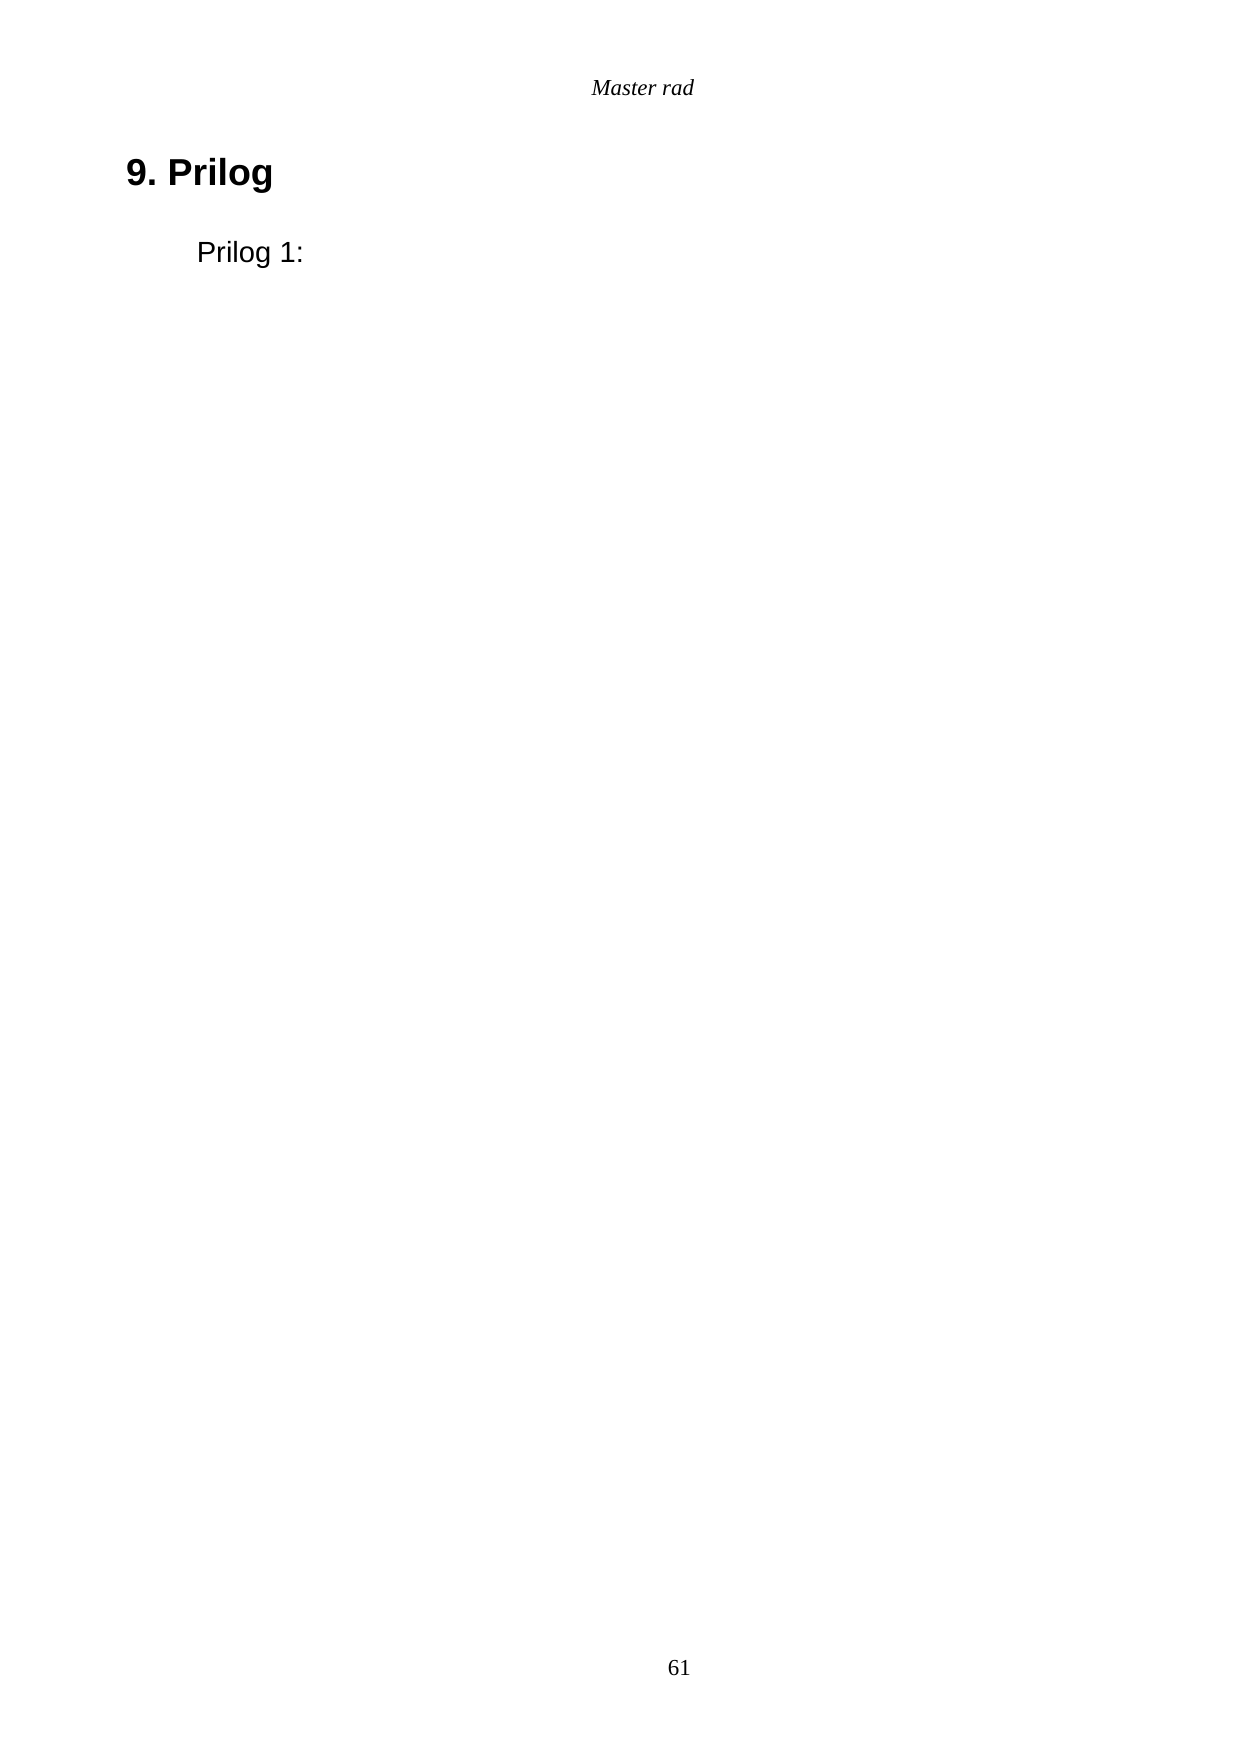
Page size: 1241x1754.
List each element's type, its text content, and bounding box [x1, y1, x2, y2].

subtitle Prilog [89, 150, 1128, 193]
text Prilog 1: [159, 235, 1128, 268]
